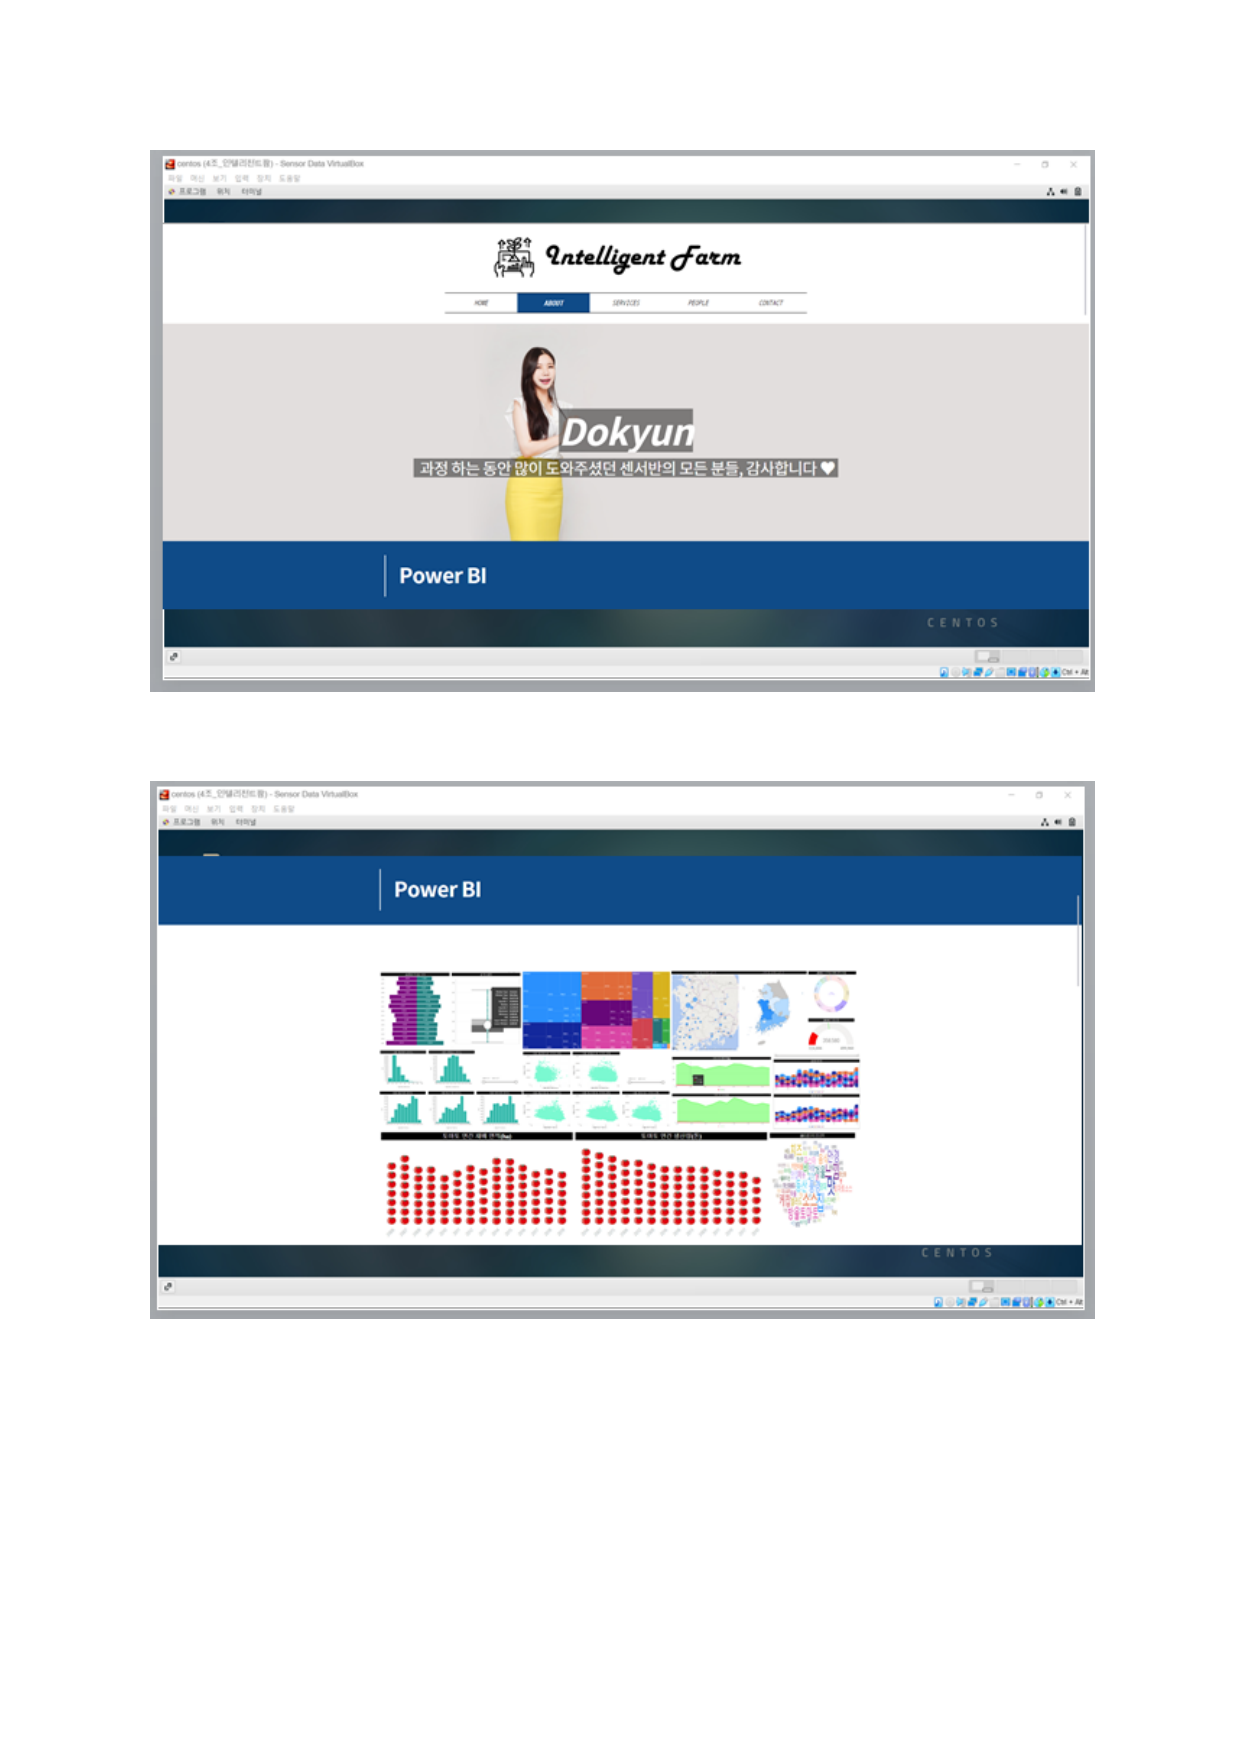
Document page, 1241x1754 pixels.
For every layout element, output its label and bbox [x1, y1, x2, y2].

picture [150, 150, 1095, 692]
picture [150, 781, 1095, 1319]
